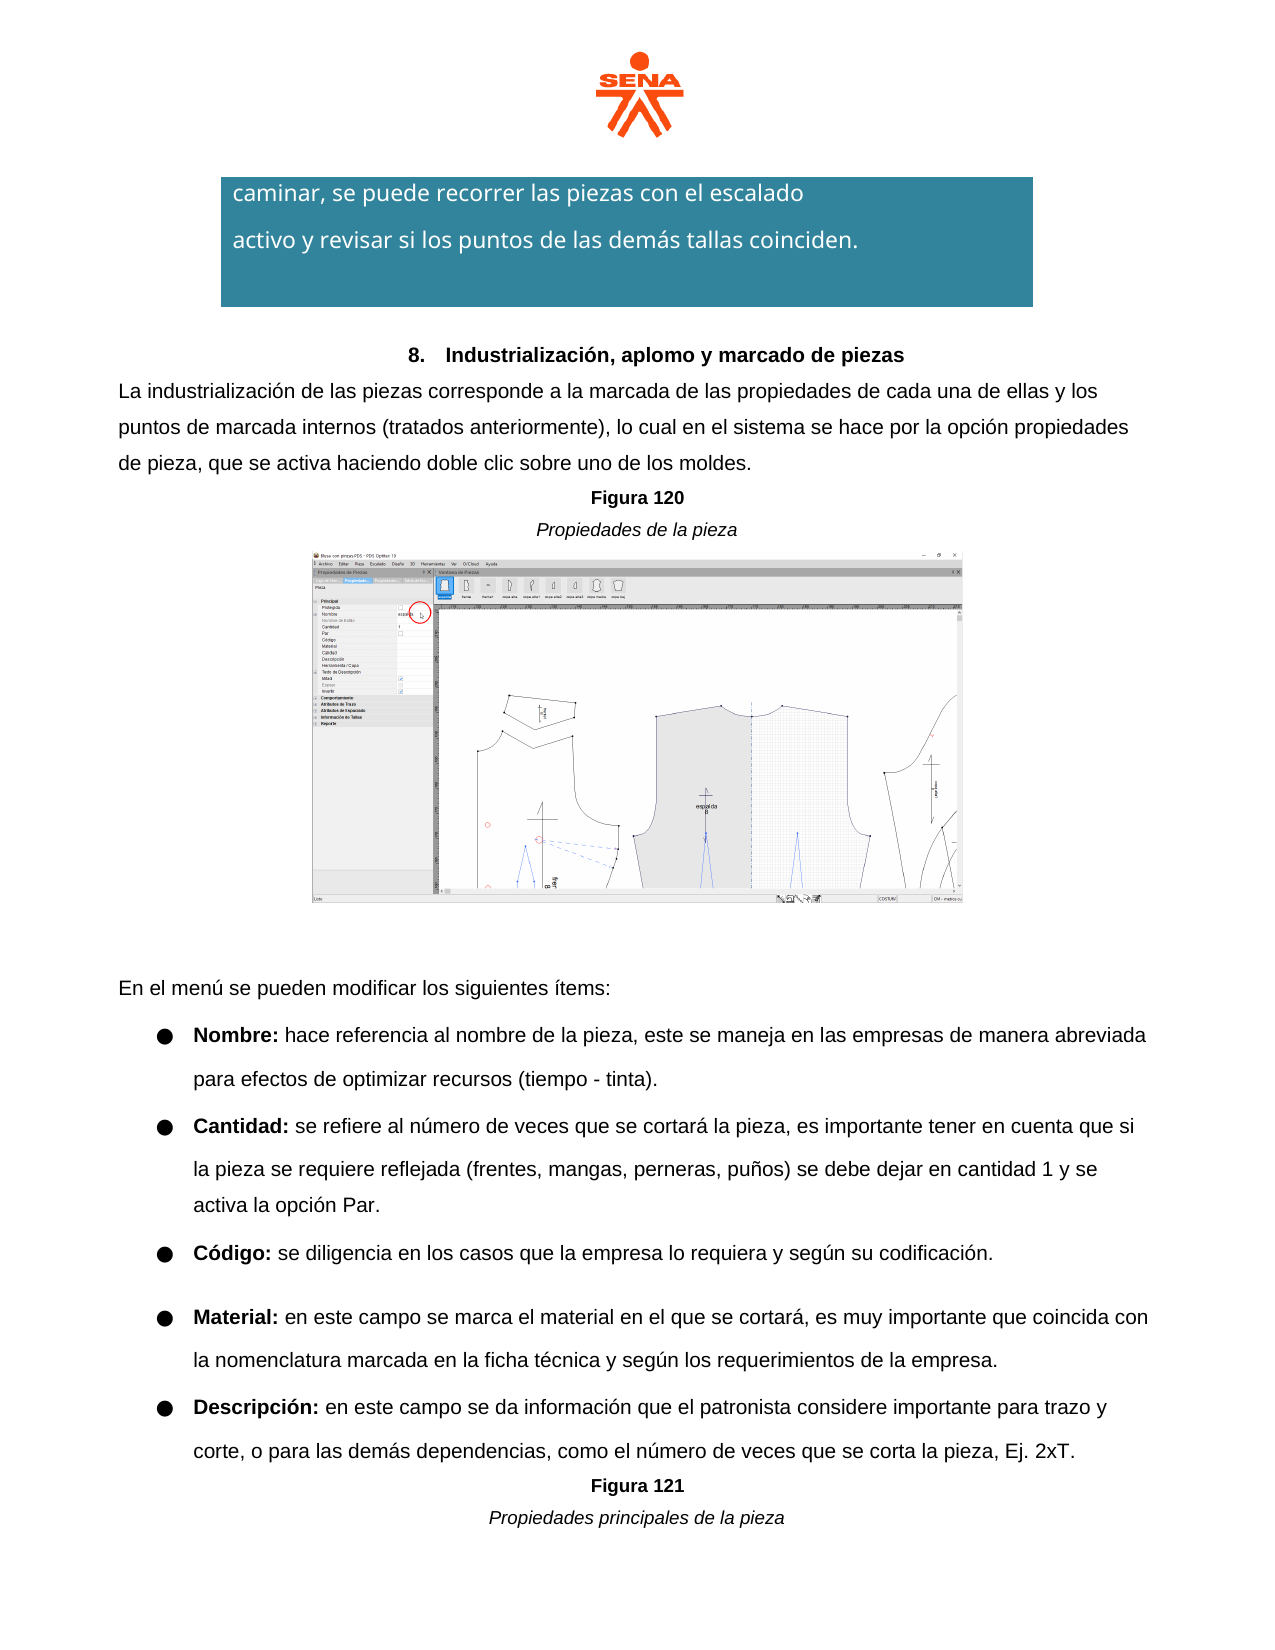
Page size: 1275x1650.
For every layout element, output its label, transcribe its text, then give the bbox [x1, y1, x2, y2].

list Nombre: hace referencia al nombre de la pieza, este se maneja en las empresas de manera abreviada para efectos de optimizar recursos (tiempo - tinta). [156, 1012, 1157, 1091]
list Material: en este campo se marca el material en el que se cortará, es muy importante que coincida con la nomenclatura marcada en la ficha técnica y según los requerimientos de la empresa. [156, 1293, 1157, 1372]
list Código: se diligencia en los casos que la empresa lo requiera y según su codificación. [156, 1229, 1157, 1272]
list Descripción: en este campo se da información que el patronista considere importante para trazo y corte, o para las demás dependencias, como el número de veces que se corta la pieza, Ej. 2xT. [156, 1384, 1157, 1462]
picture [585, 48, 690, 142]
text La industrialización de las piezas corresponde a la marcada de las propiedades de cada una de ellas y los puntos de marcada internos (tratados anteriormente), lo cual en el sistema se hace por la opción propiedades de pieza, que se activa haciendo doble clic sobre uno de los moldes. [118, 379, 1157, 474]
text Figura 120 Propiedades de la pieza [118, 487, 1157, 540]
picture [312, 551, 963, 903]
text Figura 121 Propiedades principales de la pieza [118, 1474, 1157, 1528]
text En el menú se pueden modificar los siguientes ítems: [118, 976, 1157, 1000]
table_header [871, 177, 1033, 307]
list Cantidad: se refiere al número de veces que se cortará la pieza, es importante tener en cuenta que si la pieza se requiere reflejada (frentes, mangas, perneras, puños) se debe dejar en cantidad 1 y se activa la opción Par. [156, 1103, 1157, 1217]
list Industrialización, aplomo y marcado de piezas [156, 343, 1157, 367]
